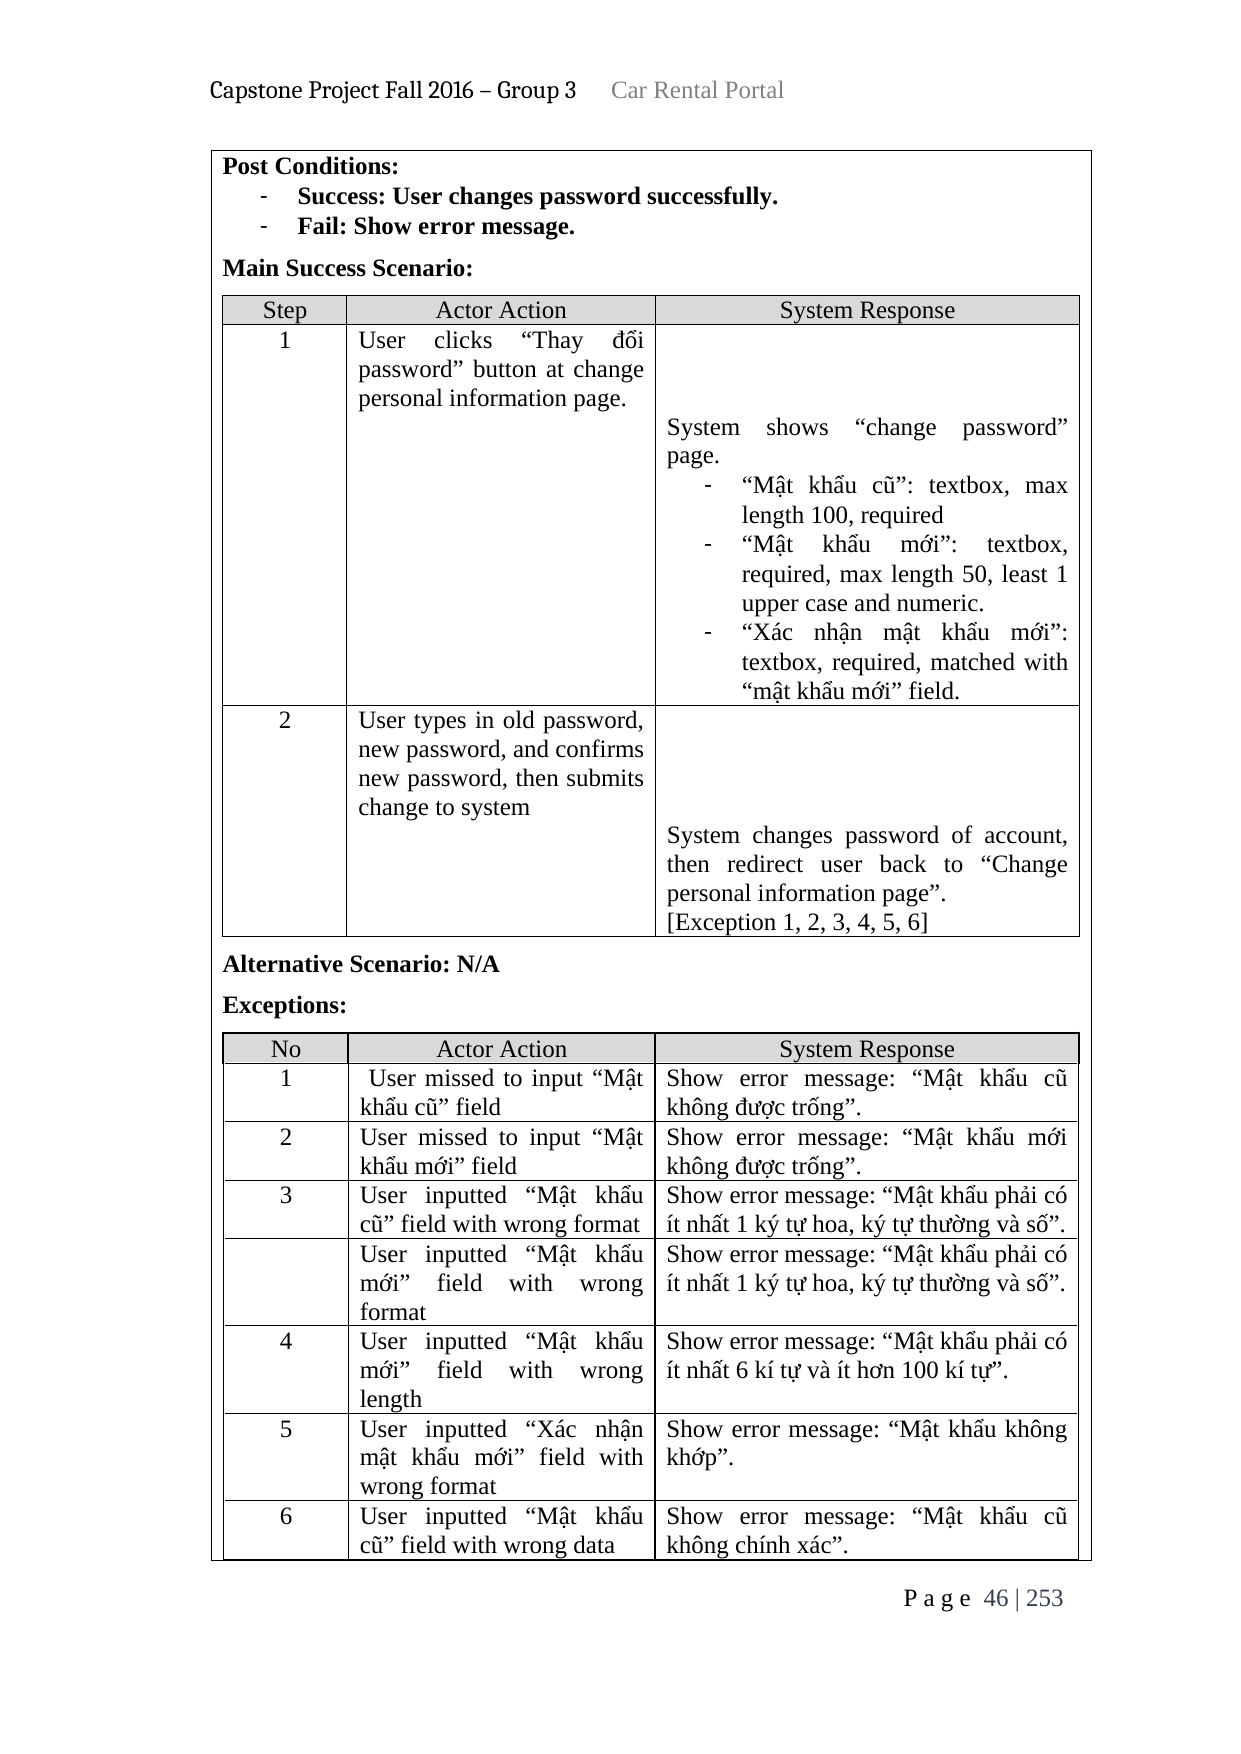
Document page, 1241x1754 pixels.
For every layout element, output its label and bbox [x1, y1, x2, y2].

table_cell [212, 151, 1091, 1559]
